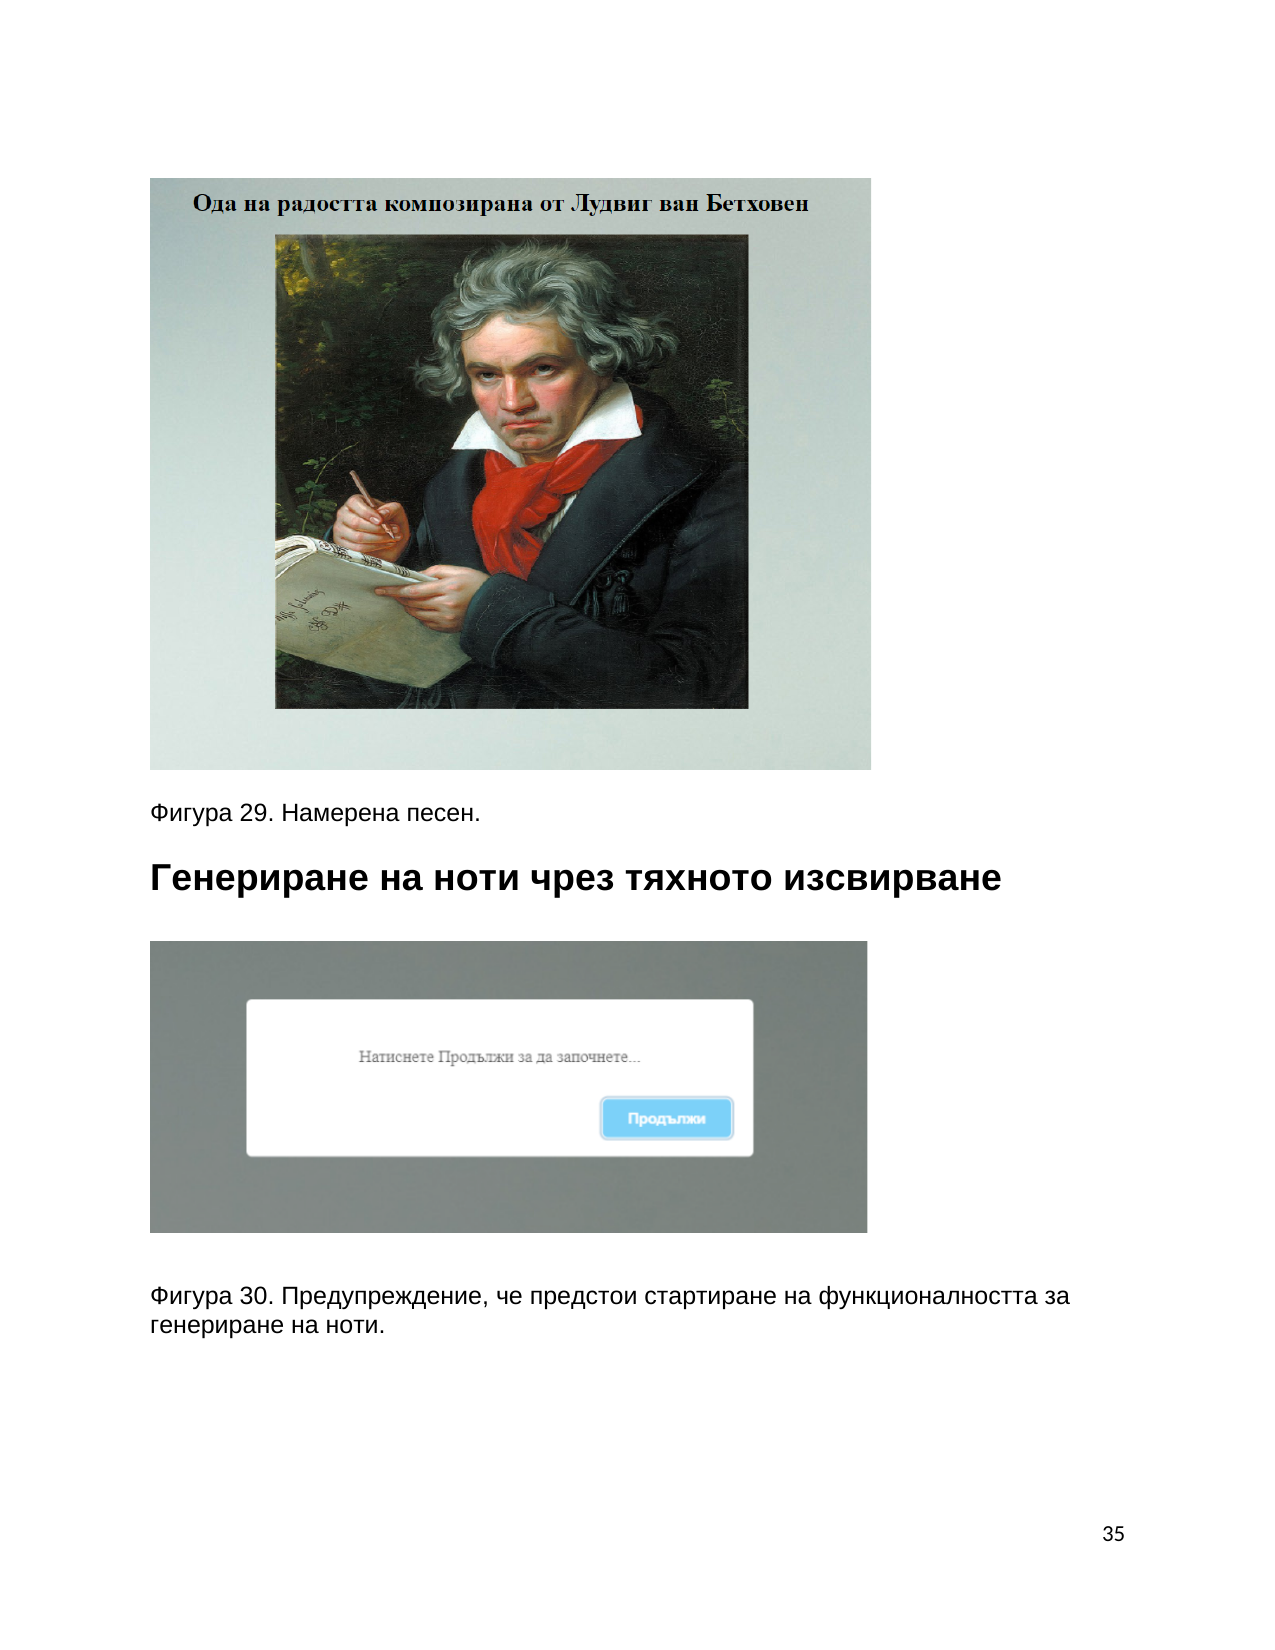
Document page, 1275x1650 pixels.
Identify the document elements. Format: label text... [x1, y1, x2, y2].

text Генериране на ноти чрез тяхното изсвирване [150, 855, 1125, 898]
text Фигура 29. Намерена песен. [150, 798, 1125, 827]
picture [150, 178, 872, 770]
text Фигура 30. Предупреждение, че предстои стартиране на функционалността за генериране на ноти. [150, 1281, 1125, 1338]
picture [150, 941, 868, 1233]
